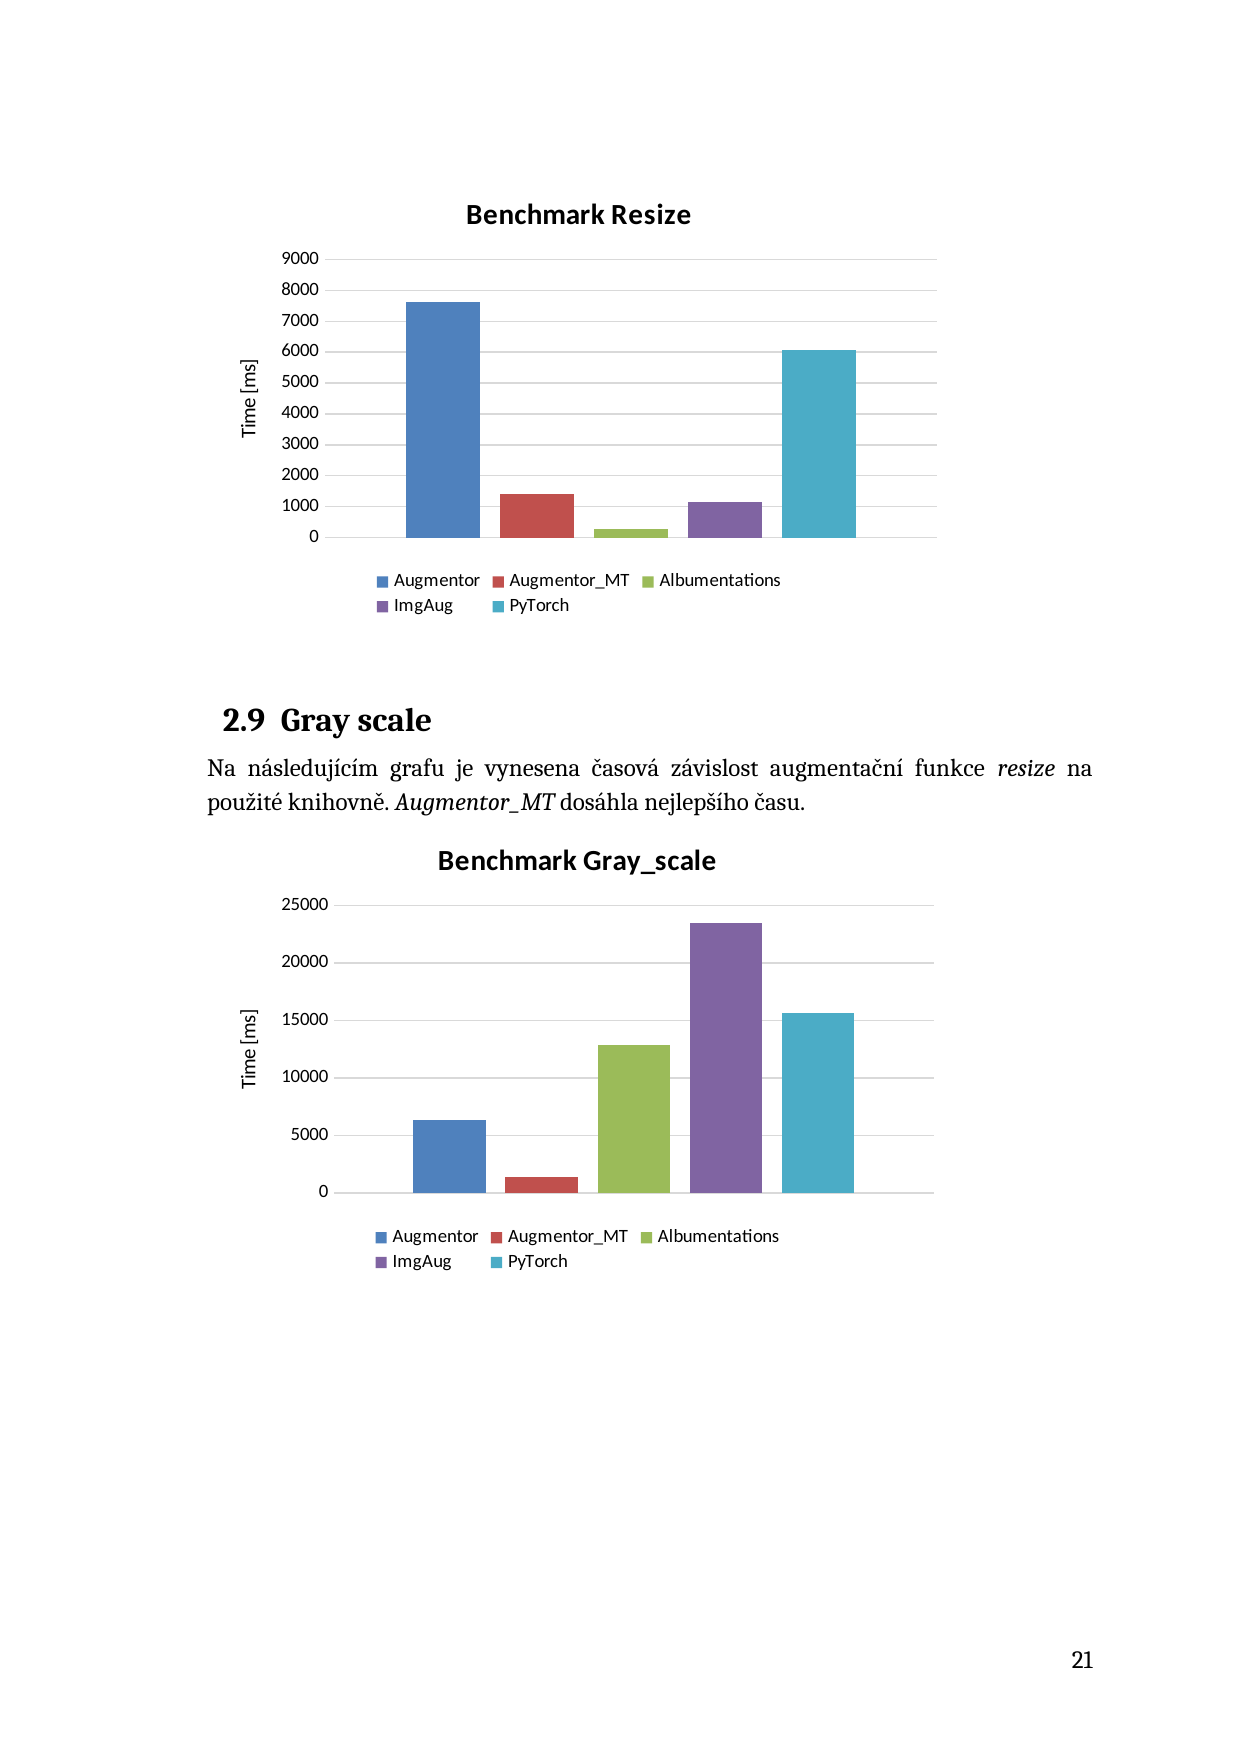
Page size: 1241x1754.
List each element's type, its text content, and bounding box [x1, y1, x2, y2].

text Na následujícím grafu je vynesena časová závislost augmentační funkce resize na použité knihovně. Augmentor_MT dosáhla nejlepšího času. [207, 754, 1092, 817]
subtitle Gray scale [207, 702, 1092, 740]
